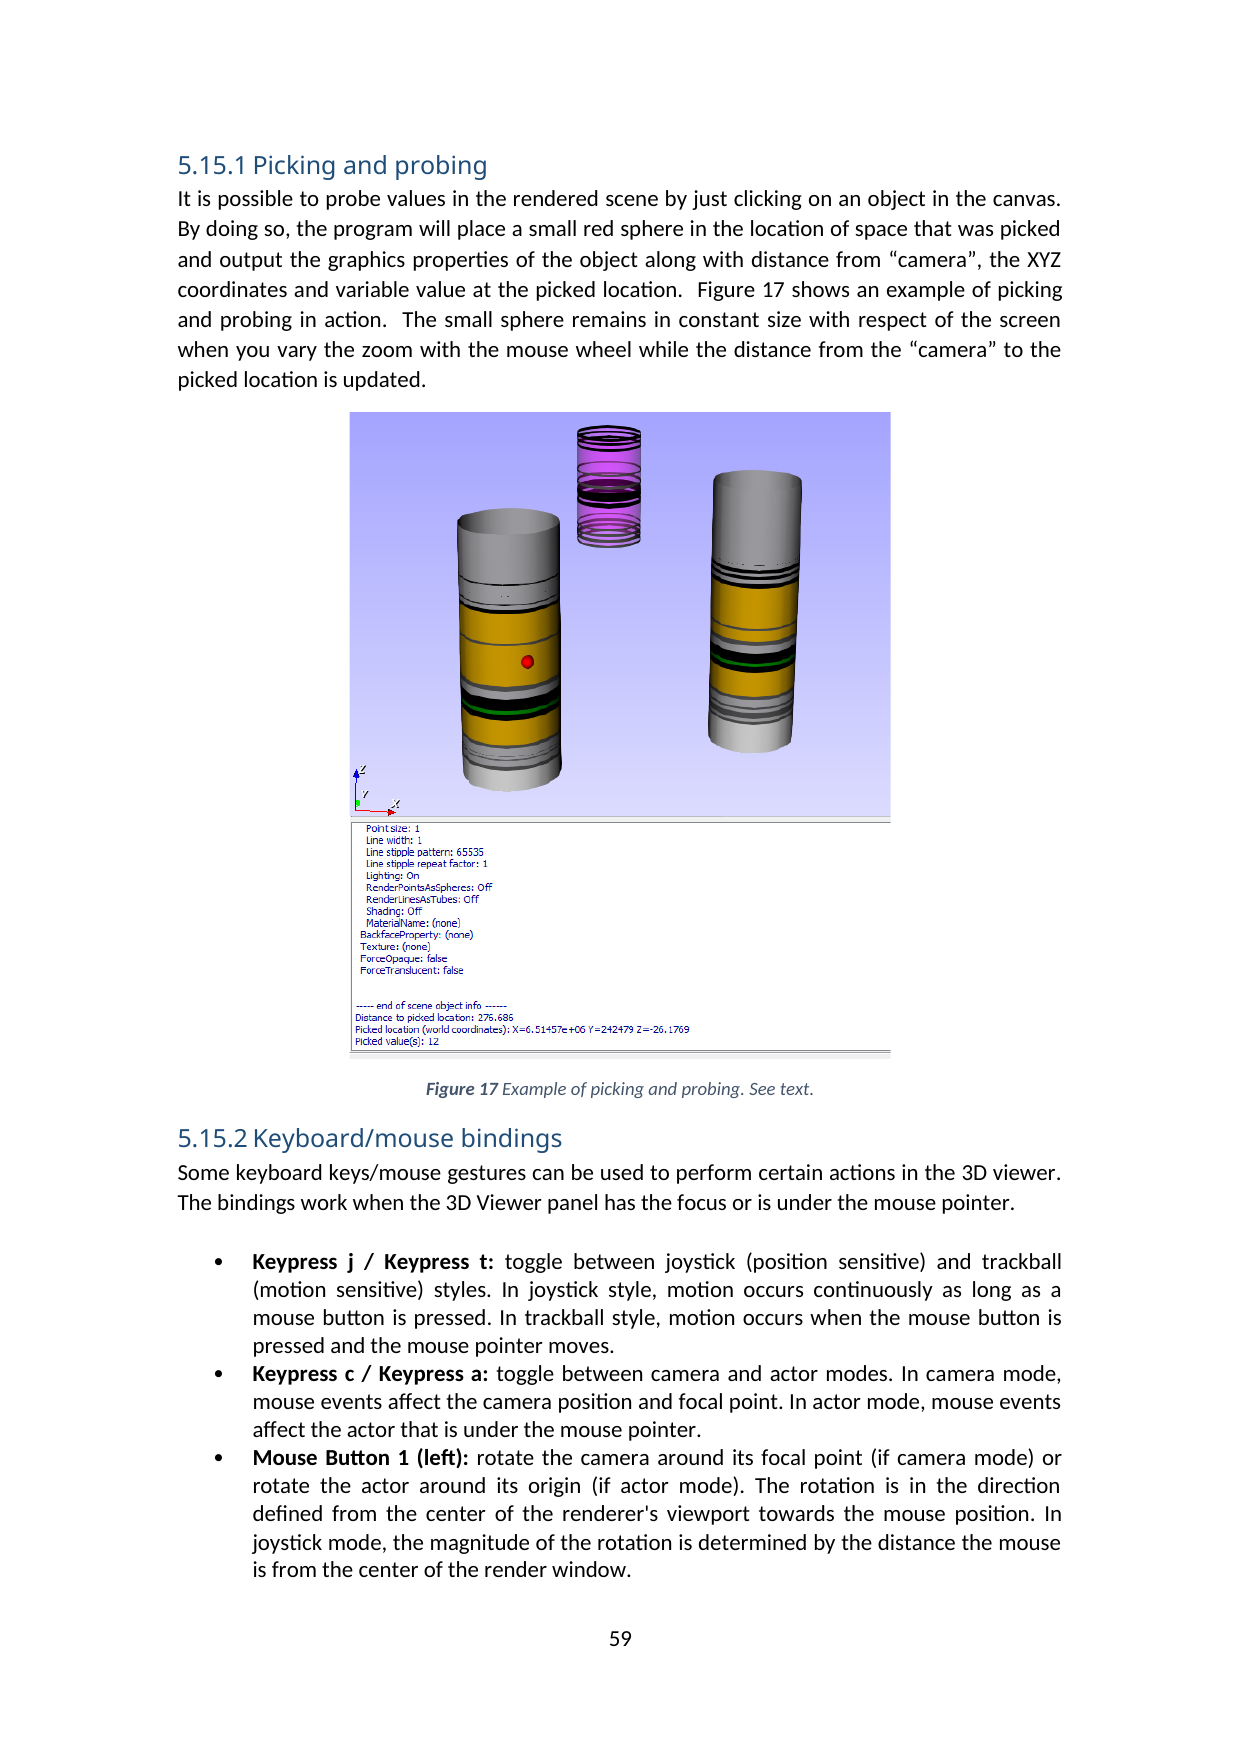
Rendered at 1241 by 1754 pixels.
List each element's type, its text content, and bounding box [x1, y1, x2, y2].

list Keypress c / Keypress a: toggle between camera and actor modes. In camera mode, mouse events affect the camera position and focal point. In actor mode, mouse events affect the actor that is under the mouse pointer. [215, 1359, 1063, 1443]
subtitle Picking and probing [177, 148, 1063, 182]
picture [349, 412, 891, 1059]
text Some keyboard keys/mouse gestures can be used to perform certain actions in the 3D viewer. The bindings work when the 3D Viewer panel has the focus or is under the mouse pointer. [177, 1158, 1063, 1216]
list Keypress j / Keypress t: toggle between joystick (position sensitive) and trackball (motion sensitive) styles. In joystick style, motion occurs continuously as long as a mouse button is pressed. In trackball style, motion occurs when the mouse button is pressed and the mouse pointer moves. [215, 1247, 1063, 1359]
text Figure 17 Example of picking and probing. See text. [177, 1077, 1063, 1100]
subtitle Keyboard/mouse bindings [177, 1121, 1063, 1155]
list Mouse Button 1 (left): rotate the camera around its focal point (if camera mode) or rotate the actor around its origin (if actor mode). The rotation is in the direction defined from the center of the renderer's viewport towards the mouse position. In joystick mode, the magnitude of the rotation is determined by the distance the mouse is from the center of the render window. [215, 1443, 1063, 1584]
text It is possible to probe values in the rendered scene by just clicking on an object in the canvas. By doing so, the program will place a small red sphere in the location of space that was picked and output the graphics properties of the object along with distance from “camera”, the XYZ coordinates and variable value at the picked location. Figure 17 shows an example of picking and probing in action. The small sphere remains in constant size with respect of the screen when you vary the zoom with the mouse wheel while the distance from the “camera” to the picked location is updated. [177, 184, 1063, 394]
